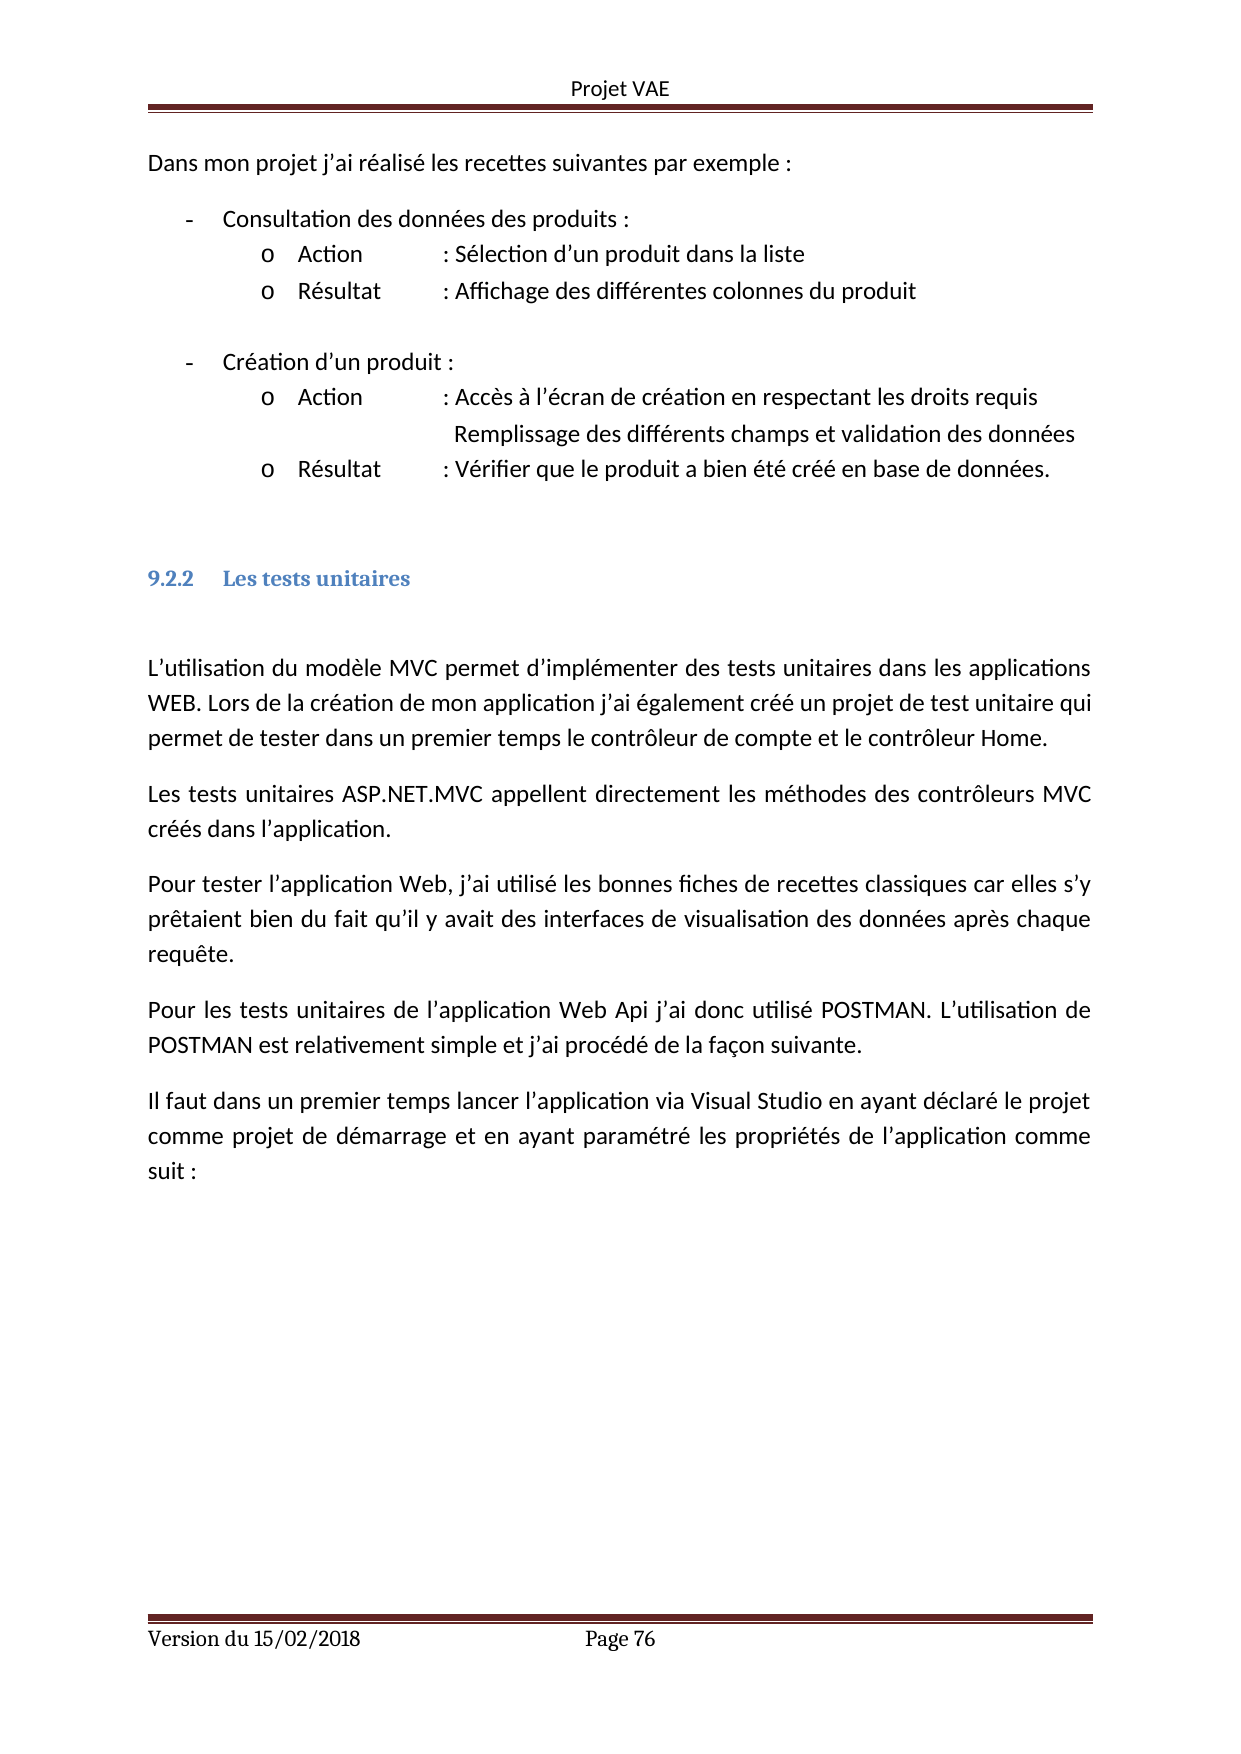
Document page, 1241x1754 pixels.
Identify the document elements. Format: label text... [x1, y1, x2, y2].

list Résultat : Vérifier que le produit a bien été créé en base de données. [260, 453, 1093, 484]
subtitle Les tests unitaires [148, 566, 1093, 592]
list Consultation des données des produits : [185, 203, 1093, 234]
text Pour tester l’application Web, j’ai utilisé les bonnes fiches de recettes classiques car elles s’y prêtaient bien du fait qu’il y avait des interfaces de visualisation des données après chaque requête. [148, 869, 1093, 969]
list Création d’un produit : [185, 346, 1093, 377]
text Dans mon projet j’ai réalisé les recettes suivantes par exemple : [148, 148, 1093, 178]
list Résultat : Affichage des différentes colonnes du produit [260, 275, 1093, 307]
list Action : Accès à l’écran de création en respectant les droits requis [260, 381, 1093, 413]
text Il faut dans un premier temps lancer l’application via Visual Studio en ayant déclaré le projet comme projet de démarrage et en ayant paramétré les propriétés de l’application comme suit : [148, 1085, 1093, 1186]
text Pour les tests unitaires de l’application Web Api j’ai donc utilisé POSTMAN. L’utilisation de POSTMAN est relativement simple et j’ai procédé de la façon suivante. [148, 994, 1093, 1060]
list Remplissage des différents champs et validation des données [443, 418, 1093, 448]
text Les tests unitaires ASP.NET.MVC appellent directement les méthodes des contrôleurs MVC créés dans l’application. [148, 778, 1093, 843]
text L’utilisation du modèle MVC permet d’implémenter des tests unitaires dans les applications WEB. Lors de la création de mon application j’ai également créé un projet de test unitaire qui permet de tester dans un premier temps le contrôleur de compte et le contrôleur Home. [148, 652, 1093, 752]
list Action : Sélection d’un produit dans la liste [260, 238, 1093, 270]
